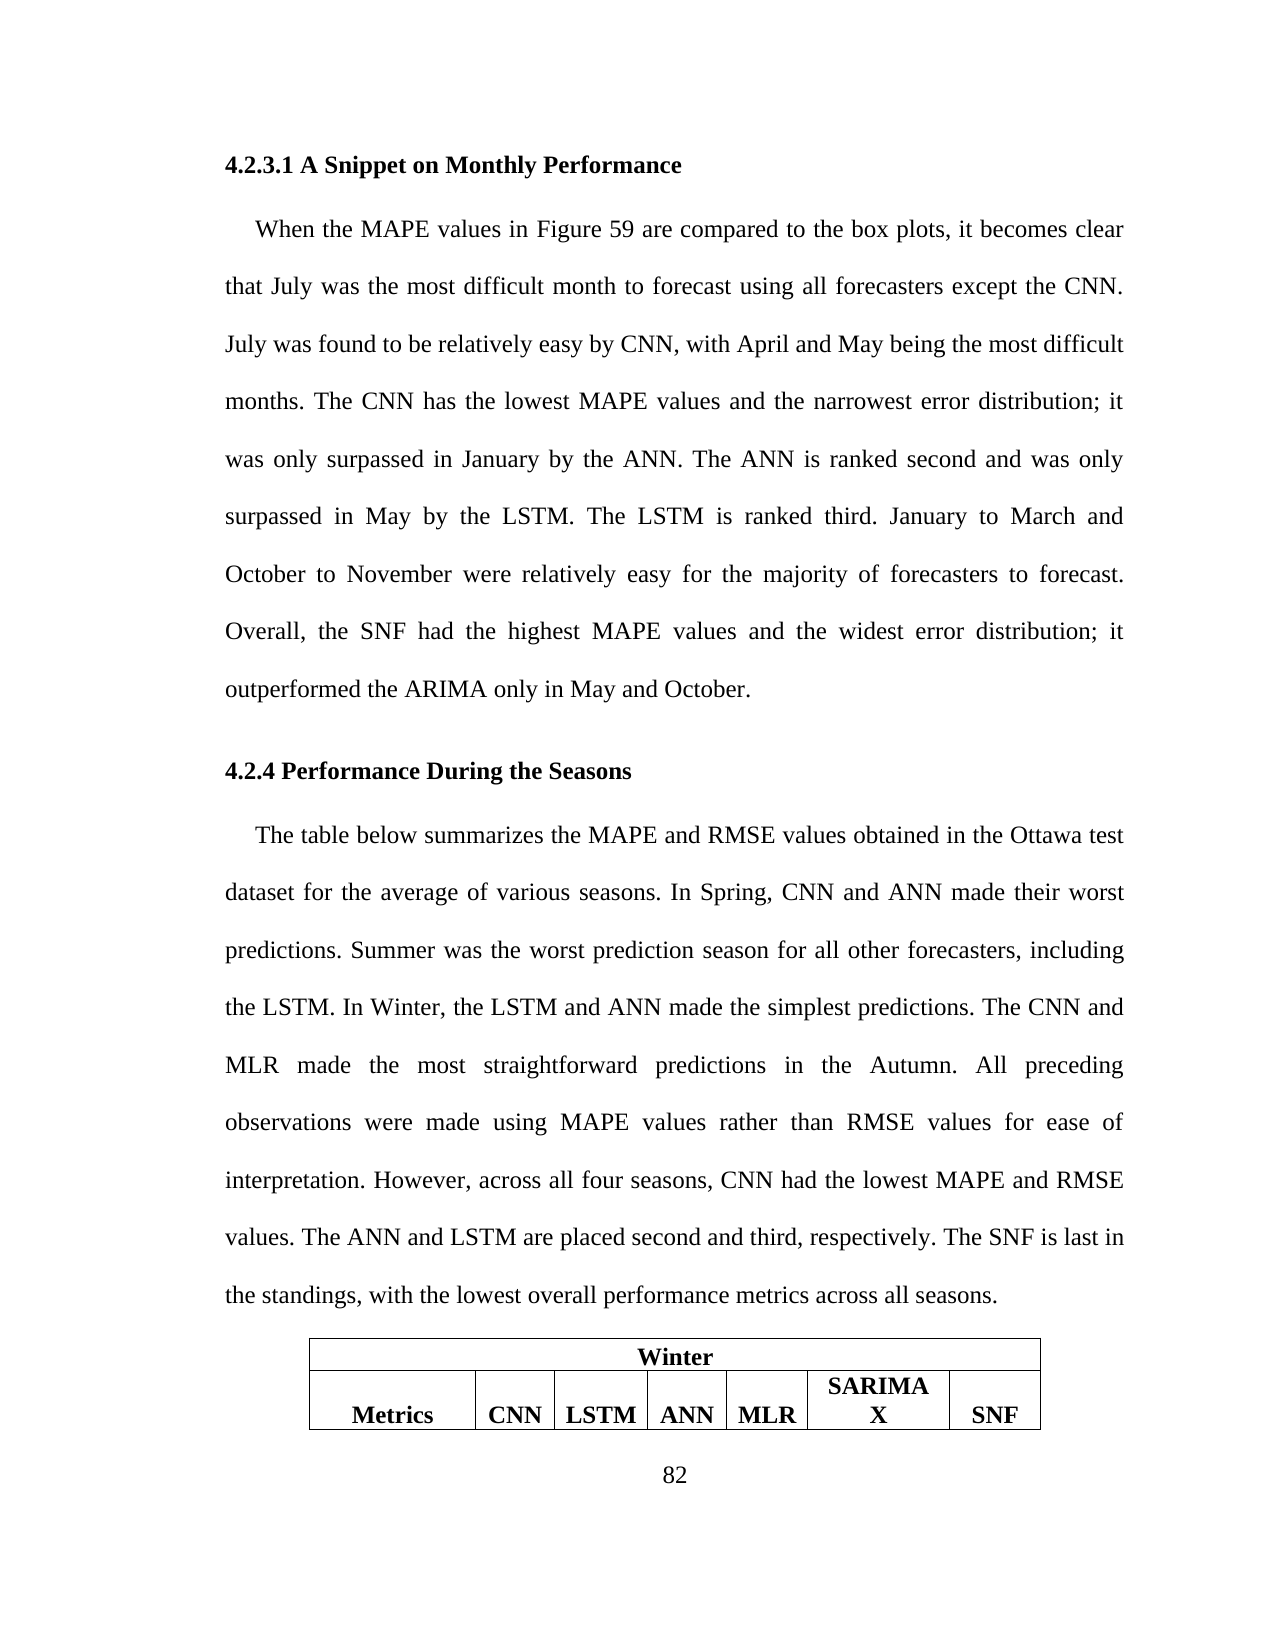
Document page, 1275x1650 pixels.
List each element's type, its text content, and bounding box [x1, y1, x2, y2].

text When the MAPE values in Figure 59 are compared to the box plots, it becomes clear that July was the most difficult month to forecast using all forecasters except the CNN. July was found to be relatively easy by CNN, with April and May being the most difficult months. The CNN has the lowest MAPE values and the narrowest error distribution; it was only surpassed in January by the ANN. The ANN is ranked second and was only surpassed in May by the LSTM. The LSTM is ranked third. January to March and October to November were relatively easy for the majority of forecasters to forecast. Overall, the SNF had the highest MAPE values and the widest error distribution; it outperformed the ARIMA only in May and October. [225, 214, 1125, 702]
table_cell Metrics [310, 1371, 475, 1429]
table_cell CNN [476, 1371, 554, 1429]
table_header Winter [310, 1339, 1040, 1370]
table_cell MLR [727, 1371, 807, 1429]
table_cell SARIMAX [808, 1371, 949, 1429]
subtitle 4.2.3.1 A Snippet on Monthly Performance [225, 150, 1125, 179]
text The table below summarizes the MAPE and RMSE values obtained in the Ottawa test dataset for the average of various seasons. In Spring, CNN and ANN made their worst predictions. Summer was the worst prediction season for all other forecasters, including the LSTM. In Winter, the LSTM and ANN made the simplest predictions. The CNN and MLR made the most straightforward predictions in the Autumn. All preceding observations were made using MAPE values rather than RMSE values for ease of interpretation. However, across all four seasons, CNN had the lowest MAPE and RMSE values. The ANN and LSTM are placed second and third, respectively. The SNF is last in the standings, with the lowest overall performance metrics across all seasons. [225, 820, 1125, 1309]
subtitle 4.2.4 Performance During the Seasons [225, 756, 1125, 785]
table_cell LSTM [555, 1371, 647, 1429]
table_cell SNF [950, 1371, 1040, 1429]
table_cell ANN [648, 1371, 726, 1429]
